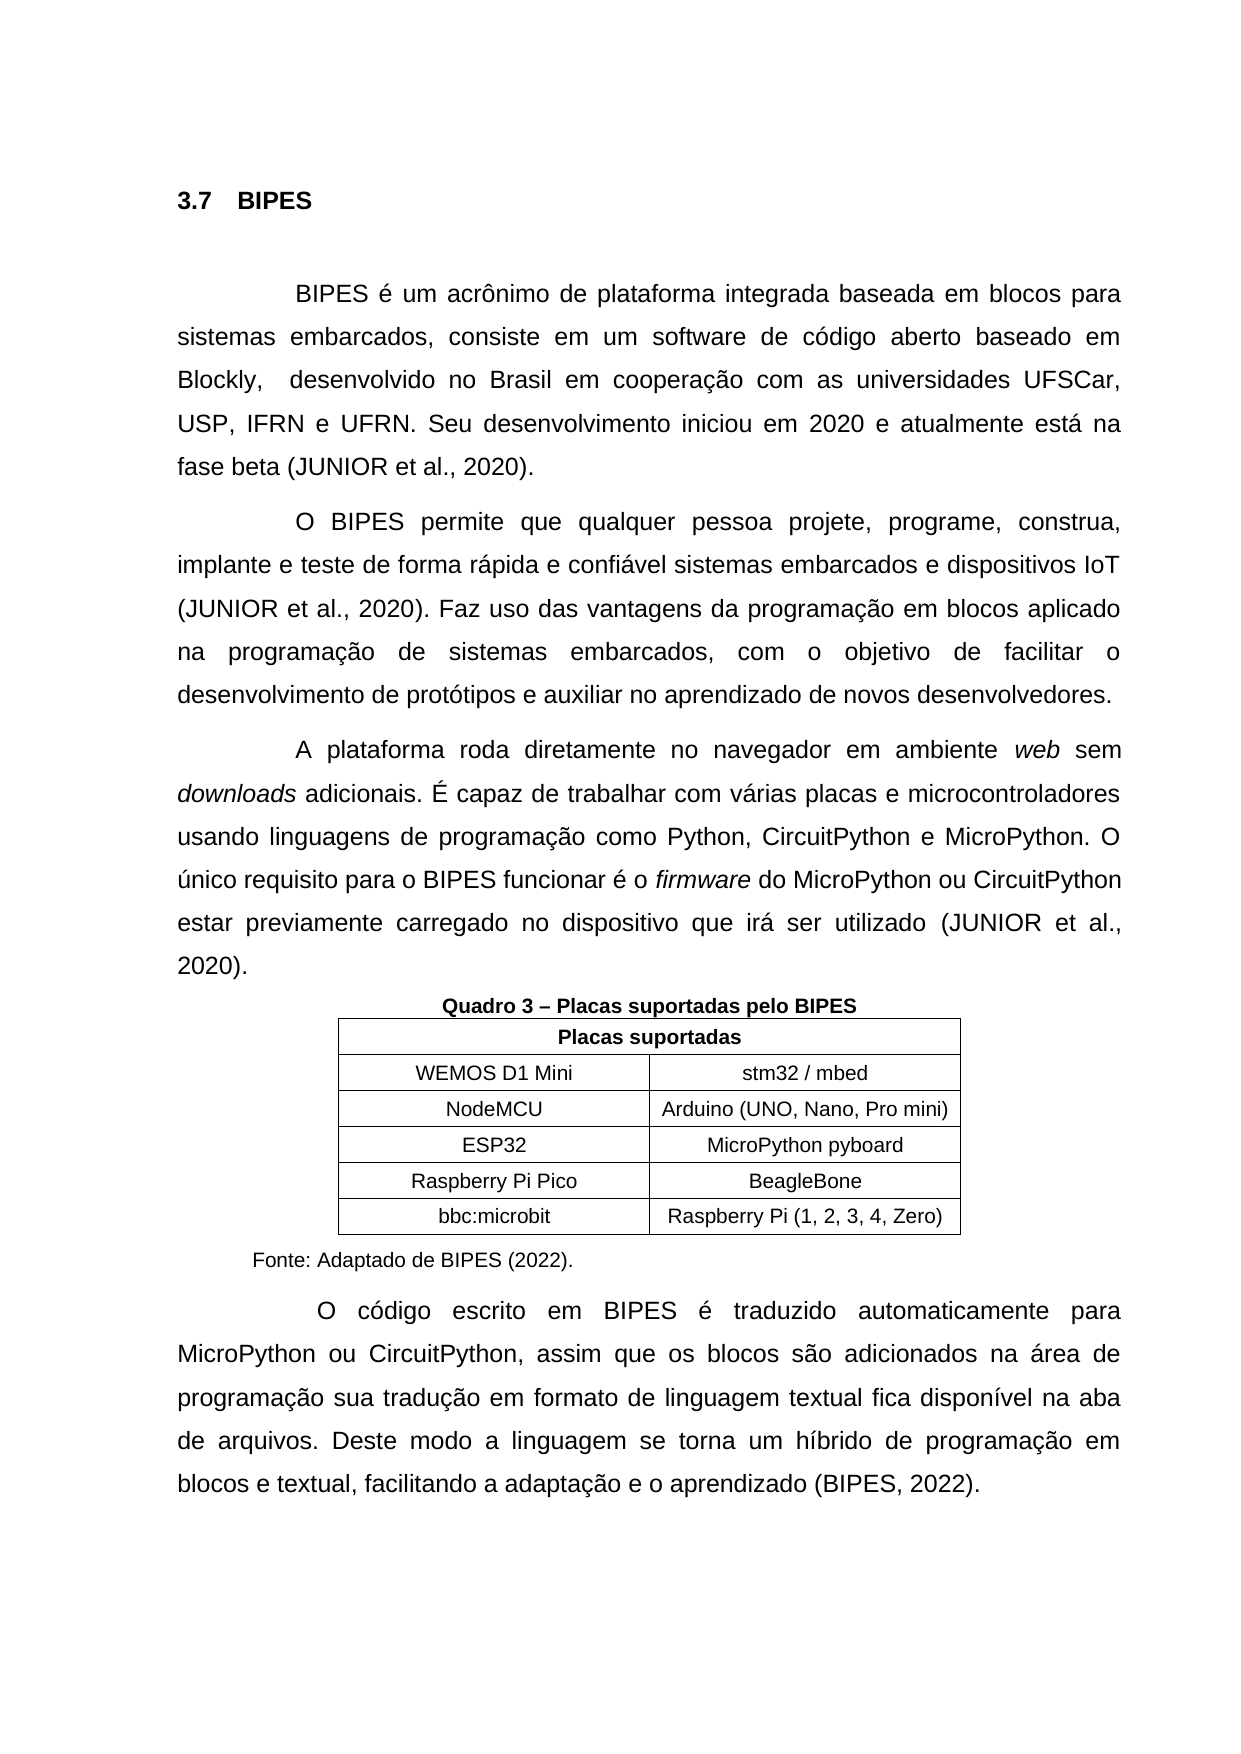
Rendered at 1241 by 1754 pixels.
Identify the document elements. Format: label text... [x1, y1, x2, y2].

table_cell ESP32 [339, 1127, 649, 1162]
text O código escrito em BIPES é traduzido automaticamente para MicroPython ou CircuitPython, assim que os blocos são adicionados na área de programação sua tradução em formato de linguagem textual fica disponível na aba de arquivos. Deste modo a linguagem se torna um híbrido de programação em blocos e textual, facilitando a adaptação e o aprendizado (BIPES, 2022). [177, 1296, 1122, 1498]
table_cell stm32 / mbed [650, 1055, 960, 1090]
table_header Placas suportadas [339, 1019, 960, 1054]
table_cell WEMOS D1 Mini [339, 1055, 649, 1090]
text Quadro 3 – Placas suportadas pelo BIPES [177, 994, 1122, 1018]
table_cell NodeMCU [339, 1091, 649, 1126]
table_cell Raspberry Pi Pico [339, 1163, 649, 1198]
subtitle BIPES [177, 186, 1122, 215]
table_cell bbc:microbit [339, 1199, 649, 1234]
text A plataforma roda diretamente no navegador em ambiente web sem downloads adicionais. É capaz de trabalhar com várias placas e microcontroladores usando linguagens de programação como Python, CircuitPython e MicroPython. O único requisito para o BIPES funcionar é o firmware do MicroPython ou CircuitPython estar previamente carregado no dispositivo que irá ser utilizado (JUNIOR et al., 2020). [177, 736, 1122, 980]
table_cell MicroPython pyboard [650, 1127, 960, 1162]
text Fonte: Adaptado de BIPES (2022). [177, 1247, 1122, 1271]
text O BIPES permite que qualquer pessoa projete, programe, construa, implante e teste de forma rápida e confiável sistemas embarcados e dispositivos IoT (JUNIOR et al., 2020). Faz uso das vantagens da programação em blocos aplicado na programação de sistemas embarcados, com o objetivo de facilitar o desenvolvimento de protótipos e auxiliar no aprendizado de novos desenvolvedores. [177, 507, 1122, 709]
table_cell Raspberry Pi (1, 2, 3, 4, Zero) [650, 1199, 960, 1234]
table_cell Arduino (UNO, Nano, Pro mini) [650, 1091, 960, 1126]
text BIPES é um acrônimo de plataforma integrada baseada em blocos para sistemas embarcados, consiste em um software de código aberto baseado em Blockly, desenvolvido no Brasil em cooperação com as universidades UFSCar, USP, IFRN e UFRN. Seu desenvolvimento iniciou em 2020 e atualmente está na fase beta (JUNIOR et al., 2020). [177, 279, 1122, 481]
table_cell BeagleBone [650, 1163, 960, 1198]
